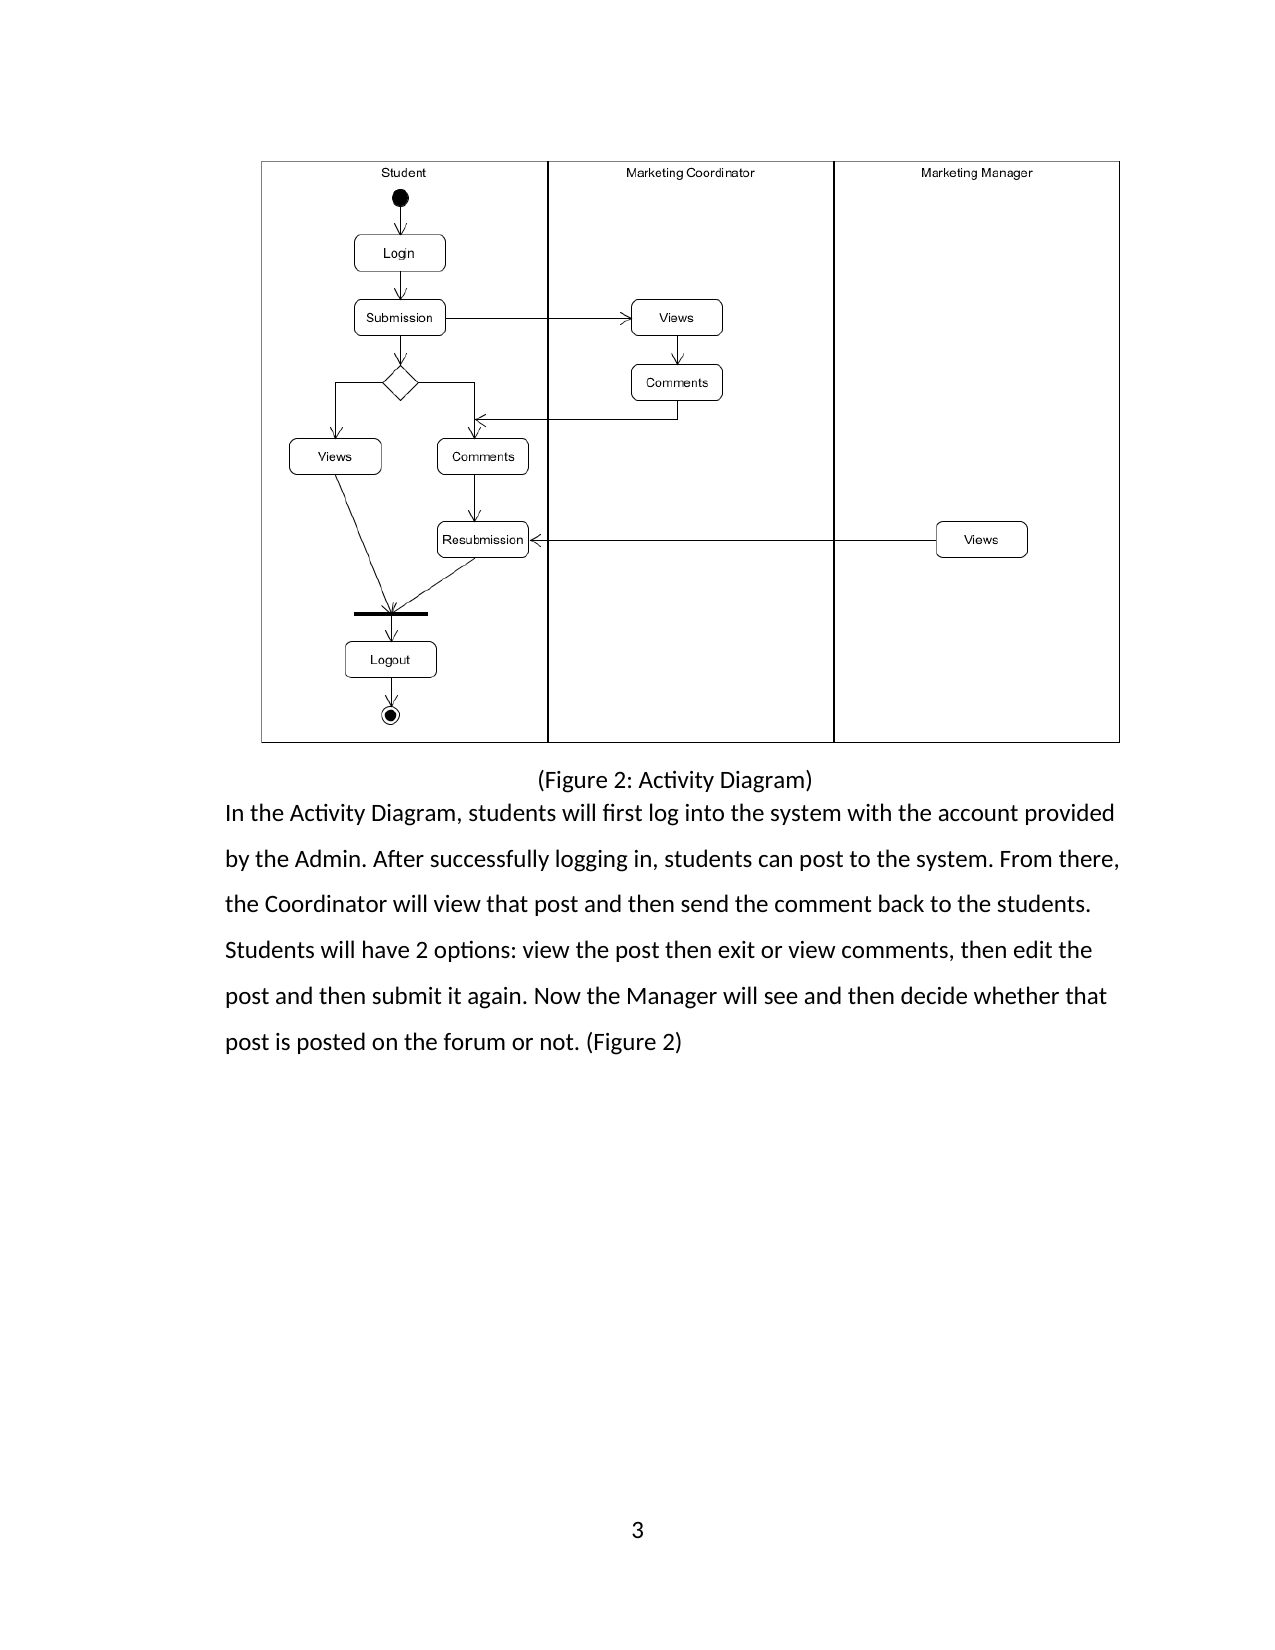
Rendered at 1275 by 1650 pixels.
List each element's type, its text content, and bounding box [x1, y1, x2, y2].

picture [225, 150, 1166, 762]
list In the Activity Diagram, students will first log into the system with the account provided by the Admin. After successfully logging in, students can post to the system. From there, the Coordinator will view that post and then send the comment back to the students. Students will have 2 options: view the post then exit or view comments, then edit the post and then submit it again. Now the Manager will see and then decide whether that post is posted on the forum or not. (Figure 2) [225, 797, 1125, 1056]
list (Figure 2: Activity Diagram) [225, 764, 1125, 795]
